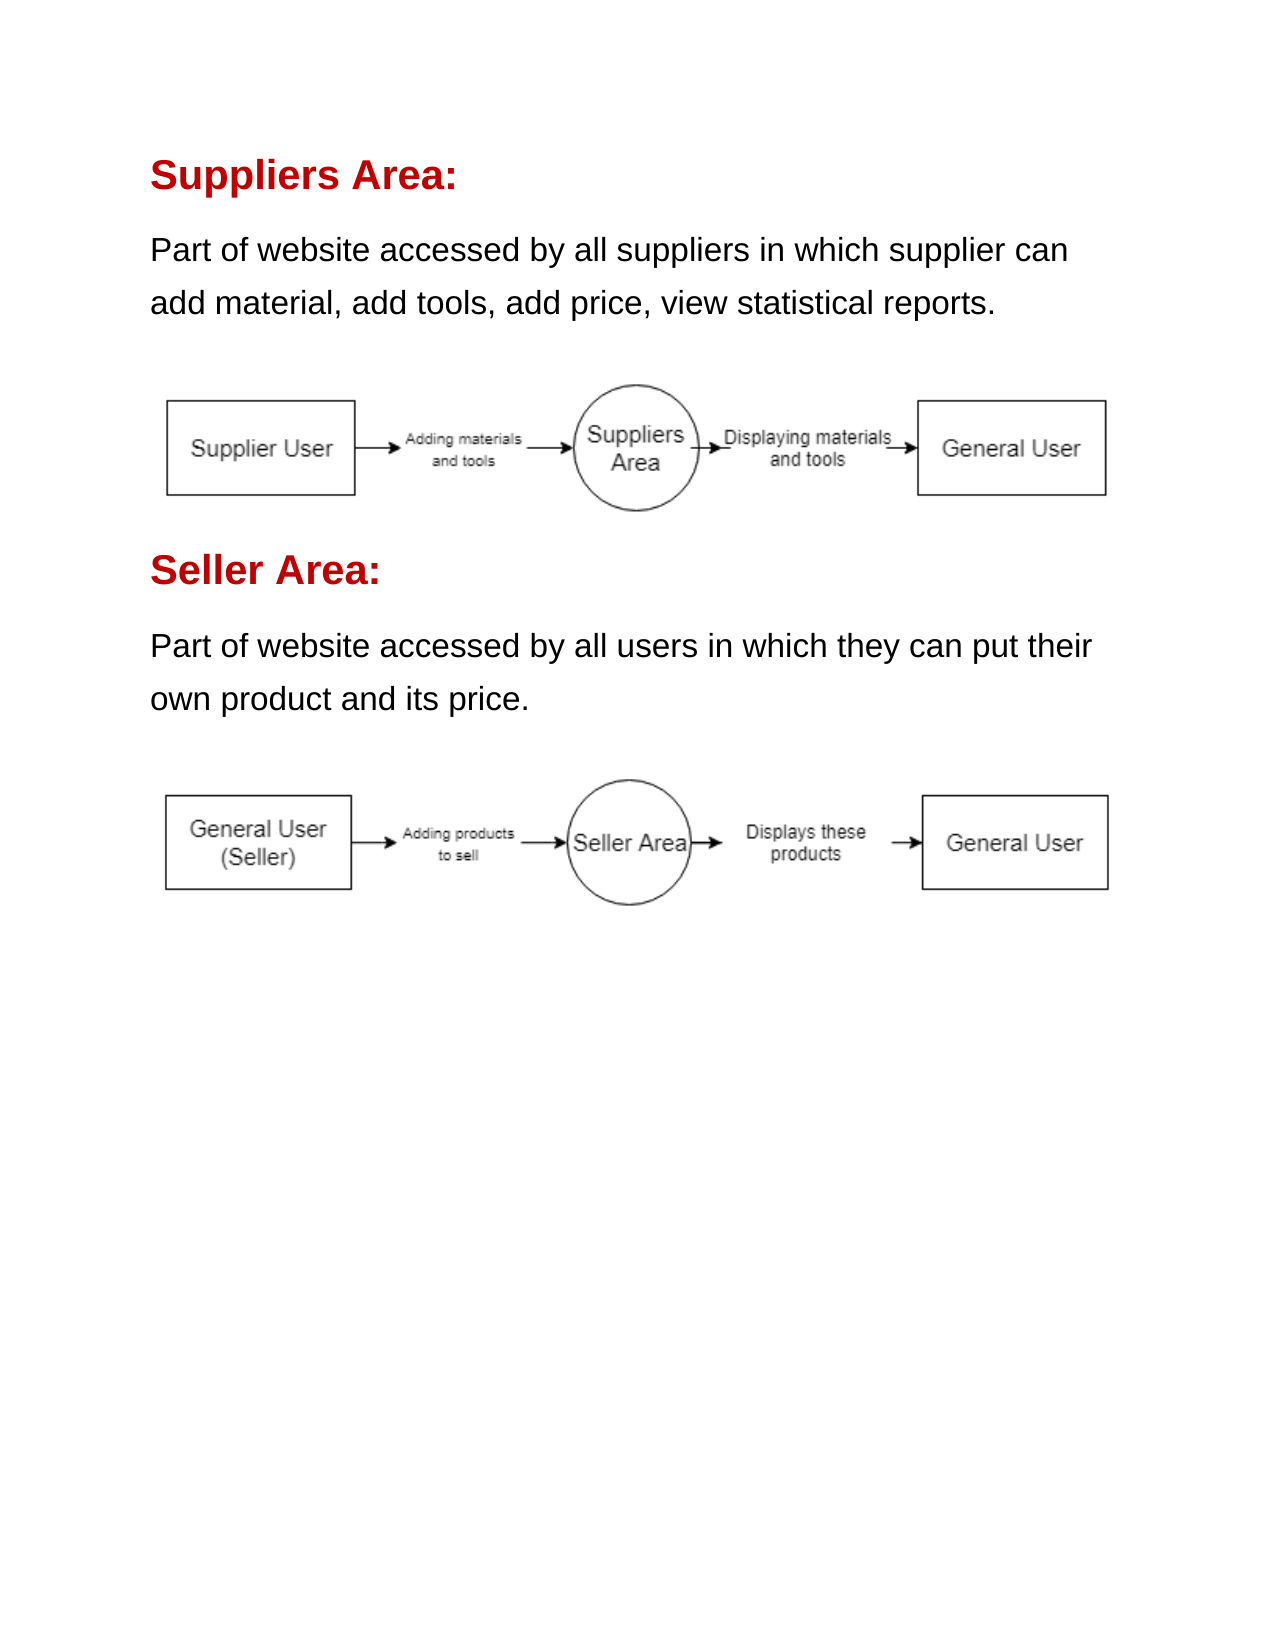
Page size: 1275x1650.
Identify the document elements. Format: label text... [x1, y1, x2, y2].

text Seller Area: [150, 546, 1125, 593]
picture [151, 369, 1124, 529]
subtitle Part of website accessed by all users in which they can put their own product and its price. [150, 626, 1125, 717]
subtitle Part of website accessed by all suppliers in which supplier can add material, add tools, add price, view statistical reports. [150, 230, 1125, 322]
text Suppliers Area: [150, 150, 1125, 198]
picture [150, 765, 1125, 923]
